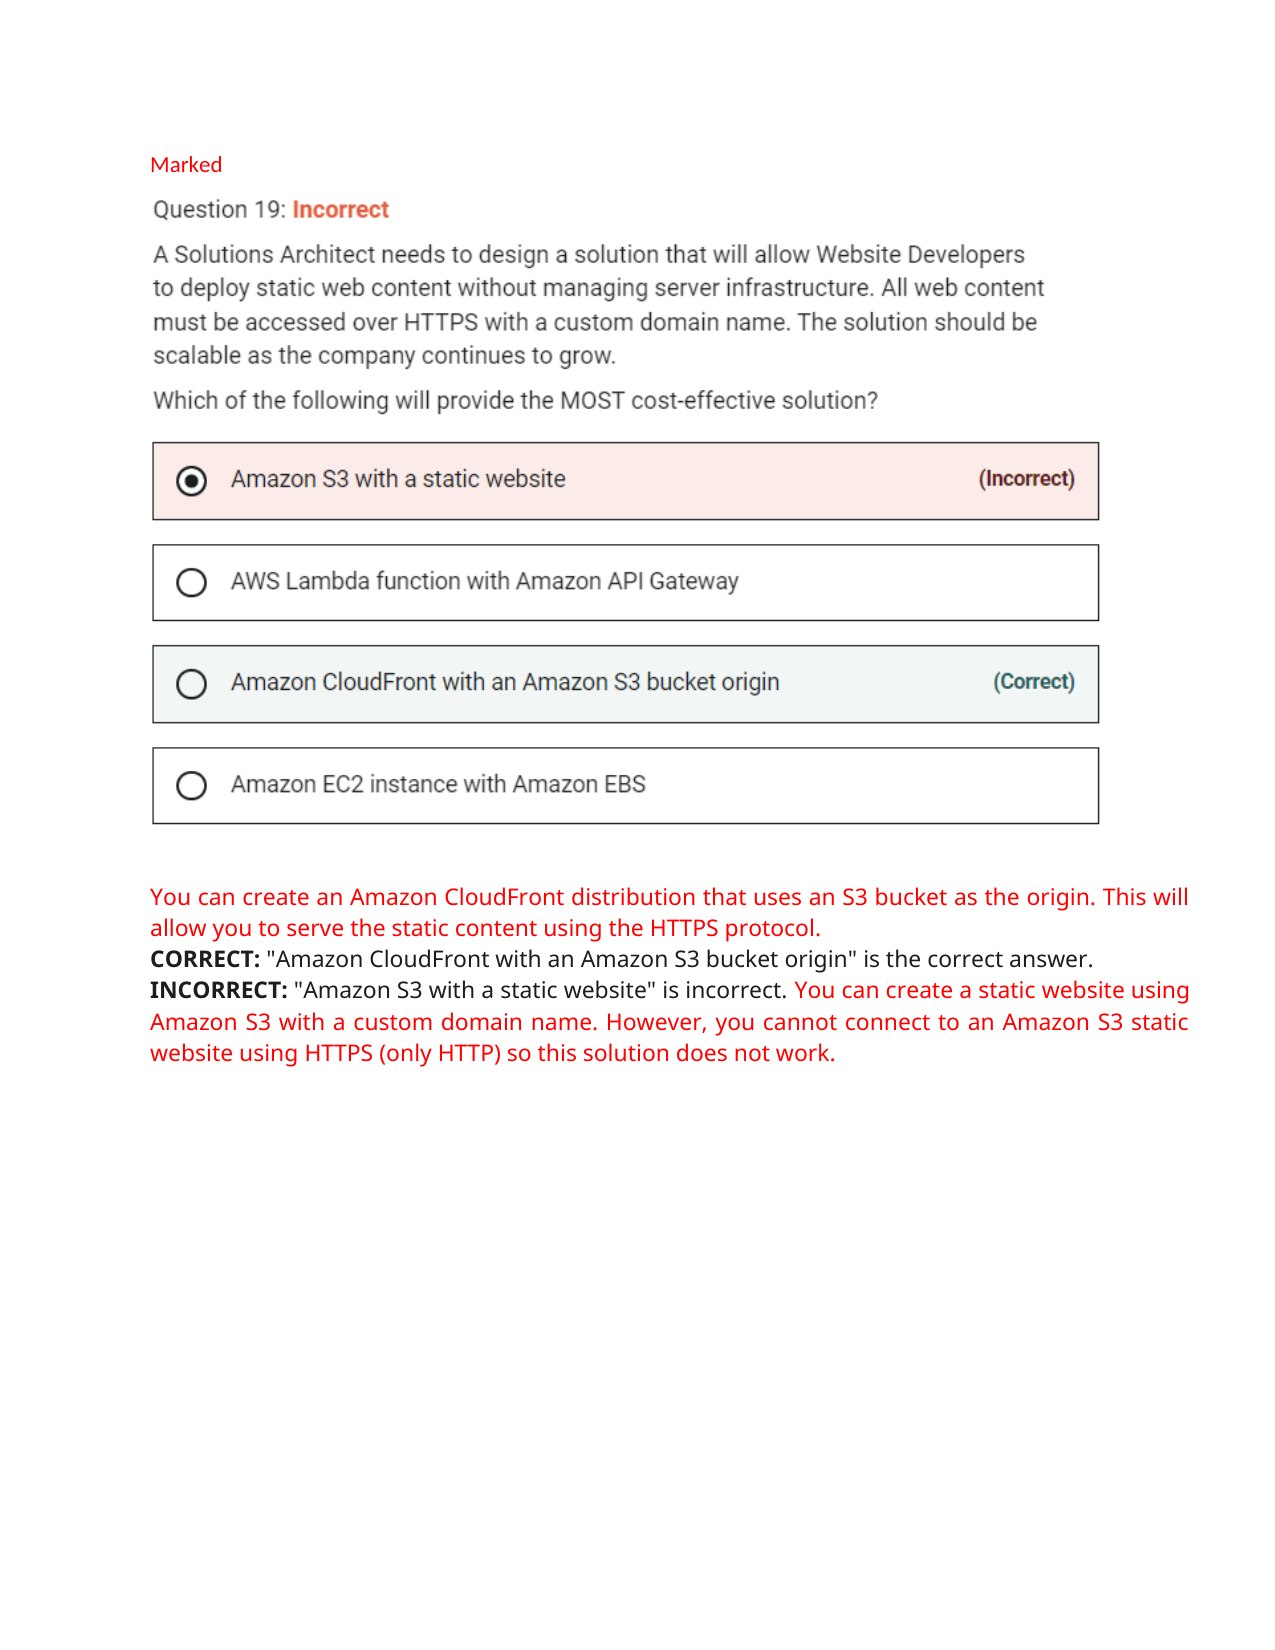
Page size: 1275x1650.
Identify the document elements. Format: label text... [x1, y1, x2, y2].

text CORRECT: "Amazon CloudFront with an Amazon S3 bucket origin" is the correct answer. [150, 943, 1191, 974]
picture [150, 196, 1103, 831]
text INCORRECT: "Amazon S3 with a static website" is incorrect. You can create a static website using Amazon S3 with a custom domain name. However, you cannot connect to an Amazon S3 static website using HTTPS (only HTTP) so this solution does not work. [150, 974, 1191, 1068]
text You can create an Amazon CloudFront distribution that uses an S3 bucket as the origin. This will allow you to serve the static content using the HTTPS protocol. [150, 881, 1191, 943]
text Marked [150, 150, 1191, 178]
